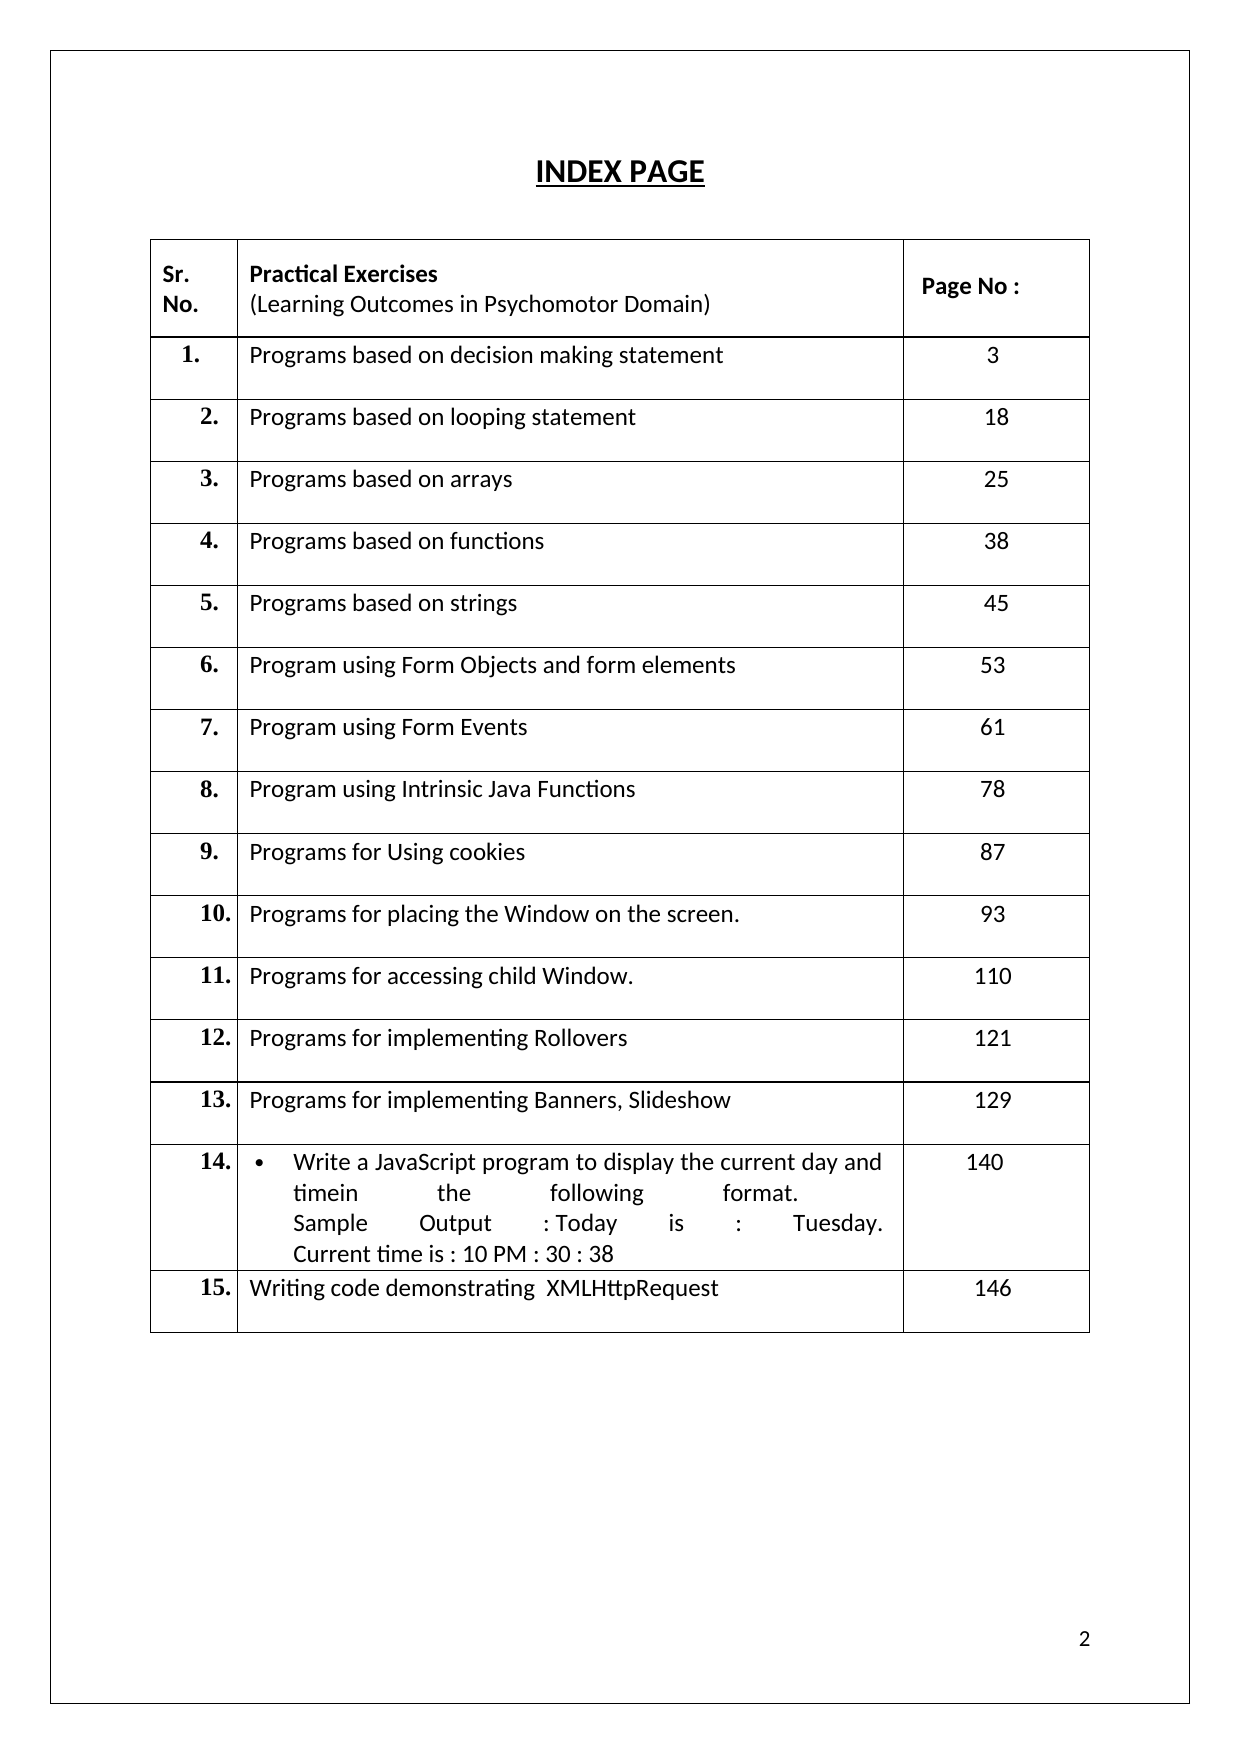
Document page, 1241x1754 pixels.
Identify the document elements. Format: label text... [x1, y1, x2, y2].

table_cell [151, 1020, 237, 1081]
table_cell Programs based on decision making statement [238, 338, 903, 398]
table_cell 87 [904, 834, 1089, 895]
table_cell [151, 1145, 237, 1270]
text INDEX PAGE [150, 150, 1090, 191]
table_cell 140 [904, 1145, 1089, 1270]
table_cell Programs based on strings [238, 586, 903, 647]
table_cell 129 [904, 1083, 1089, 1143]
table_cell Programs for implementing Banners, Slideshow [238, 1083, 903, 1143]
table_cell [151, 834, 237, 895]
table_cell 25 [904, 462, 1089, 523]
table_cell Program using Form Objects and form elements [238, 648, 903, 709]
table_cell [151, 1271, 237, 1332]
table_cell Programs based on functions [238, 524, 903, 585]
table_cell Programs for Using cookies [238, 834, 903, 895]
table_cell [151, 400, 237, 461]
table_cell Programs for implementing Rollovers [238, 1020, 903, 1081]
table_cell 146 [904, 1271, 1089, 1332]
table_header Page No : [904, 240, 1089, 336]
table_cell 78 [904, 772, 1089, 833]
table_header Sr. No. [151, 240, 237, 336]
table_cell [151, 772, 237, 833]
table_cell 18 [904, 400, 1089, 461]
table_cell Program using Intrinsic Java Functions [238, 772, 903, 833]
table_cell 93 [904, 896, 1089, 957]
table_cell 121 [904, 1020, 1089, 1081]
table_cell 38 [904, 524, 1089, 585]
table_cell [151, 524, 237, 585]
table_cell 61 [904, 710, 1089, 771]
table_cell [151, 958, 237, 1019]
table_cell 53 [904, 648, 1089, 709]
table_cell Programs for accessing child Window. [238, 958, 903, 1019]
table_cell [151, 1083, 237, 1143]
table_cell [151, 462, 237, 523]
table_cell 3 [904, 338, 1089, 398]
table_cell [151, 586, 237, 647]
table_cell 110 [904, 958, 1089, 1019]
table_cell [151, 338, 237, 398]
table_cell Programs based on looping statement [238, 400, 903, 461]
table_cell 45 [904, 586, 1089, 647]
table_cell Write a JavaScript program to display the current day and timein the following format. Sample Output : Today is : Tuesday. Current time is : 10 PM : 30 : 38 [238, 1145, 903, 1270]
table_cell [151, 896, 237, 957]
table_cell Program using Form Events [238, 710, 903, 771]
table_cell [151, 710, 237, 771]
table_cell [151, 648, 237, 709]
table_header Practical Exercises (Learning Outcomes in Psychomotor Domain) [238, 240, 903, 336]
table_cell Programs for placing the Window on the screen. [238, 896, 903, 957]
table_cell Programs based on arrays [238, 462, 903, 523]
table_cell Writing code demonstrating XMLHttpRequest [238, 1271, 903, 1332]
